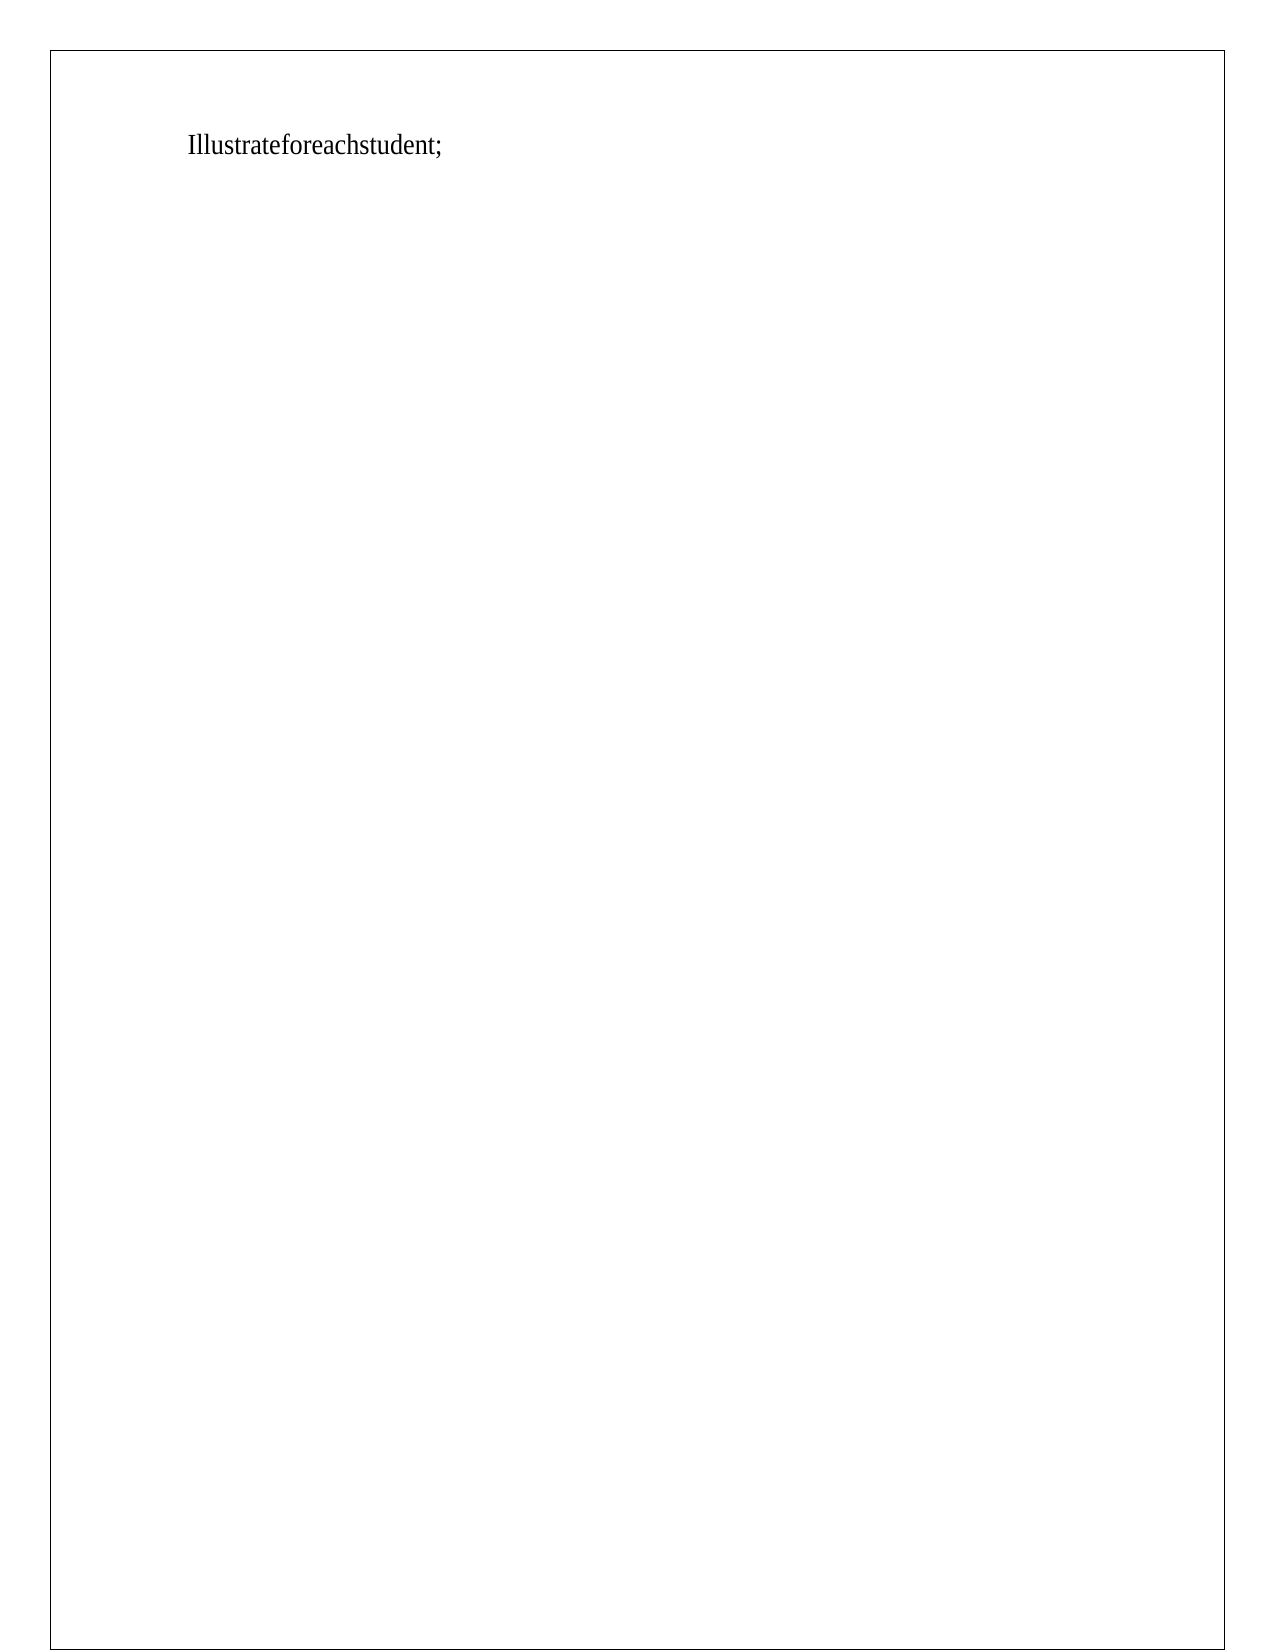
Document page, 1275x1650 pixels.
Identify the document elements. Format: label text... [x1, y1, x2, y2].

subtitle Illustrateforeachstudent; [187, 127, 1217, 161]
